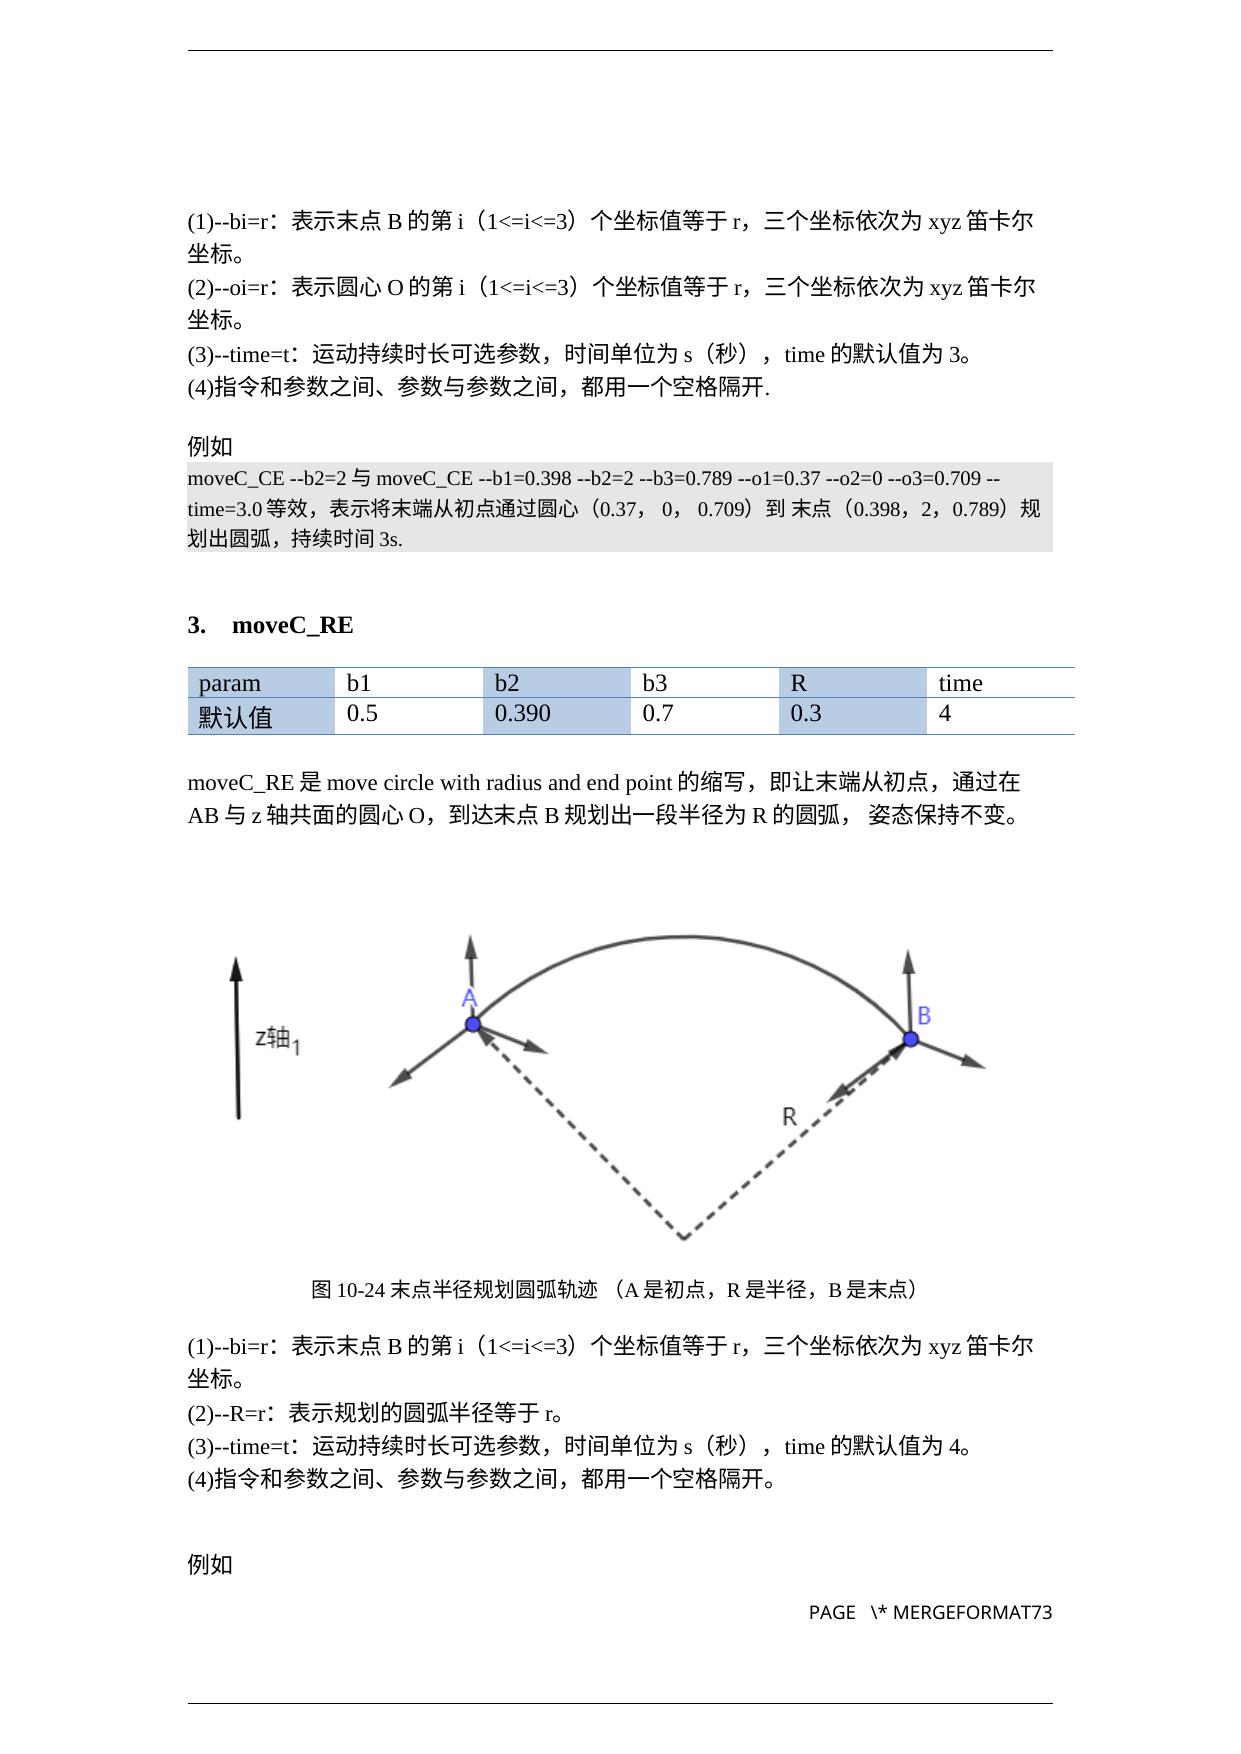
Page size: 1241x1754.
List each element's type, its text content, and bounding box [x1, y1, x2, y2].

table_header R [779, 668, 927, 697]
text (3)--time=t：运动持续时长可选参数，时间单位为s（秒），time的默认值为3。 [187, 336, 1053, 369]
text (4)指令和参数之间、参数与参数之间，都用一个空格隔开. [187, 369, 1053, 402]
table_cell 0.7 [631, 698, 779, 734]
text (2)--oi=r：表示圆心O的第i（1<=i<=3）个坐标值等于r，三个坐标依次为xyz笛卡尔坐标。 [187, 269, 1053, 336]
text (2)--R=r：表示规划的圆弧半径等于r。 [187, 1394, 1053, 1428]
table_cell 4 [927, 698, 1075, 734]
text (1)--bi=r：表示末点B的第i（1<=i<=3）个坐标值等于r，三个坐标依次为xyz笛卡尔坐标。 [187, 203, 1053, 269]
text (1)--bi=r：表示末点B的第i（1<=i<=3）个坐标值等于r，三个坐标依次为xyz笛卡尔坐标。 [187, 1328, 1053, 1394]
text 例如 [187, 1547, 1053, 1580]
table_header b2 [483, 668, 631, 697]
table_header param [188, 668, 335, 697]
table_header b1 [335, 668, 483, 697]
text (3)--time=t：运动持续时长可选参数，时间单位为s（秒），time的默认值为4。 [187, 1428, 1053, 1461]
text (4)指令和参数之间、参数与参数之间，都用一个空格隔开。 [187, 1461, 1053, 1494]
text moveC_CE --b2=2与moveC_CE --b1=0.398 --b2=2 --b3=0.789 --o1=0.37 --o2=0 --o3=0.709 --time=3.0等效，表示将末端从初点通过圆心（0.37， 0， 0.709）到 末点（0.398，2，0.789）规划出圆弧，持续时间3s. [187, 462, 1053, 552]
table_cell 0.390 [483, 698, 631, 734]
table_cell 0.3 [779, 698, 927, 734]
text moveC_RE是move circle with radius and end point的缩写，即让末端从初点，通过在AB与z轴共面的圆心O，到达末点B规划出一段半径为R的圆弧， 姿态保持不变。 [187, 764, 1053, 831]
text 例如 [187, 428, 1053, 462]
table_header b3 [631, 668, 779, 697]
picture [187, 888, 1052, 1274]
list moveC_RE [187, 610, 1053, 638]
table_cell 默认值 [188, 698, 335, 734]
table_cell 0.5 [335, 698, 483, 734]
table_header time [927, 668, 1075, 697]
